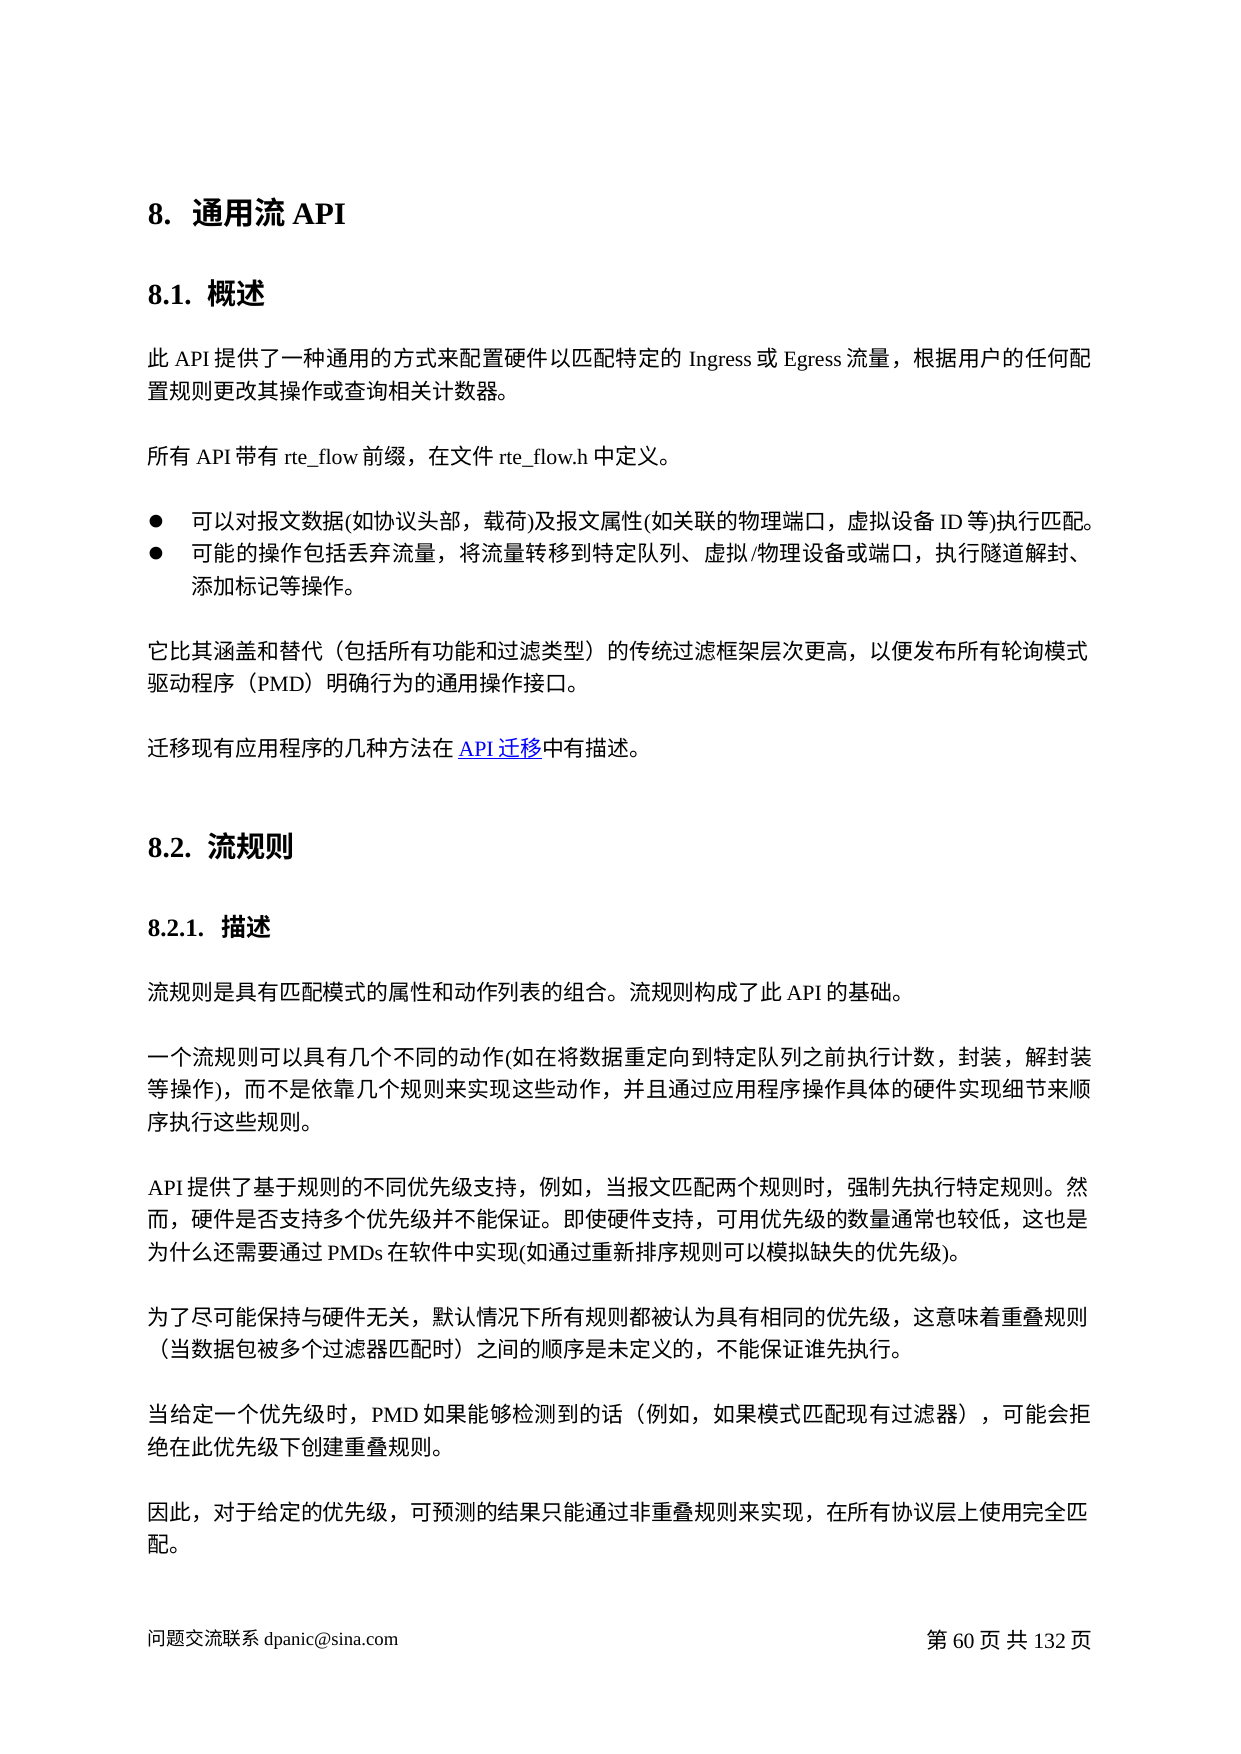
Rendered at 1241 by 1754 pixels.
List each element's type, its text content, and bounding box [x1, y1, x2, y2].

text 当给定一个优先级时，PMD如果能够检测到的话（例如，如果模式匹配现有过滤器），可能会拒绝在此优先级下创建重叠规则。 [148, 1397, 1092, 1462]
text 此API提供了一种通用的方式来配置硬件以匹配特定的Ingress或Egress流量，根据用户的任何配置规则更改其操作或查询相关计数器。 [148, 341, 1092, 406]
subtitle 概述 [148, 259, 1092, 324]
subtitle 描述 [148, 893, 1092, 958]
subtitle 通用流API [148, 178, 1092, 243]
text 迁移现有应用程序的几种方法在API迁移中有描述。 [148, 731, 1092, 763]
subtitle 流规则 [148, 812, 1092, 877]
text 它比其涵盖和替代（包括所有功能和过滤类型）的传统过滤框架层次更高，以便发布所有轮询模式驱动程序（PMD）明确行为的通用操作接口。 [148, 633, 1092, 698]
text 因此，对于给定的优先级，可预测的结果只能通过非重叠规则来实现，在所有协议层上使用完全匹配。 [148, 1494, 1092, 1559]
text API提供了基于规则的不同优先级支持，例如，当报文匹配两个规则时，强制先执行特定规则。然而，硬件是否支持多个优先级并不能保证。即使硬件支持，可用优先级的数量通常也较低，这也是为什么还需要通过PMDs在软件中实现(如通过重新排序规则可以模拟缺失的优先级)。 [148, 1169, 1092, 1267]
list 可以对报文数据(如协议头部，载荷)及报文属性(如关联的物理端口，虚拟设备ID等)执行匹配。 [148, 503, 1092, 536]
text 流规则是具有匹配模式的属性和动作列表的组合。流规则构成了此API的基础。 [148, 974, 1092, 1007]
text 所有API带有 rte_flow前缀，在文件 rte_flow.h 中定义。 [148, 438, 1092, 471]
text 一个流规则可以具有几个不同的动作(如在将数据重定向到特定队列之前执行计数，封装，解封装等操作)，而不是依靠几个规则来实现这些动作，并且通过应用程序操作具体的硬件实现细节来顺序执行这些规则。 [148, 1039, 1092, 1137]
list 可能的操作包括丢弃流量，将流量转移到特定队列、虚拟/物理设备或端口，执行隧道解封、添加标记等操作。 [148, 536, 1092, 601]
text 为了尽可能保持与硬件无关，默认情况下所有规则都被认为具有相同的优先级，这意味着重叠规则（当数据包被多个过滤器匹配时）之间的顺序是未定义的，不能保证谁先执行。 [148, 1299, 1092, 1364]
